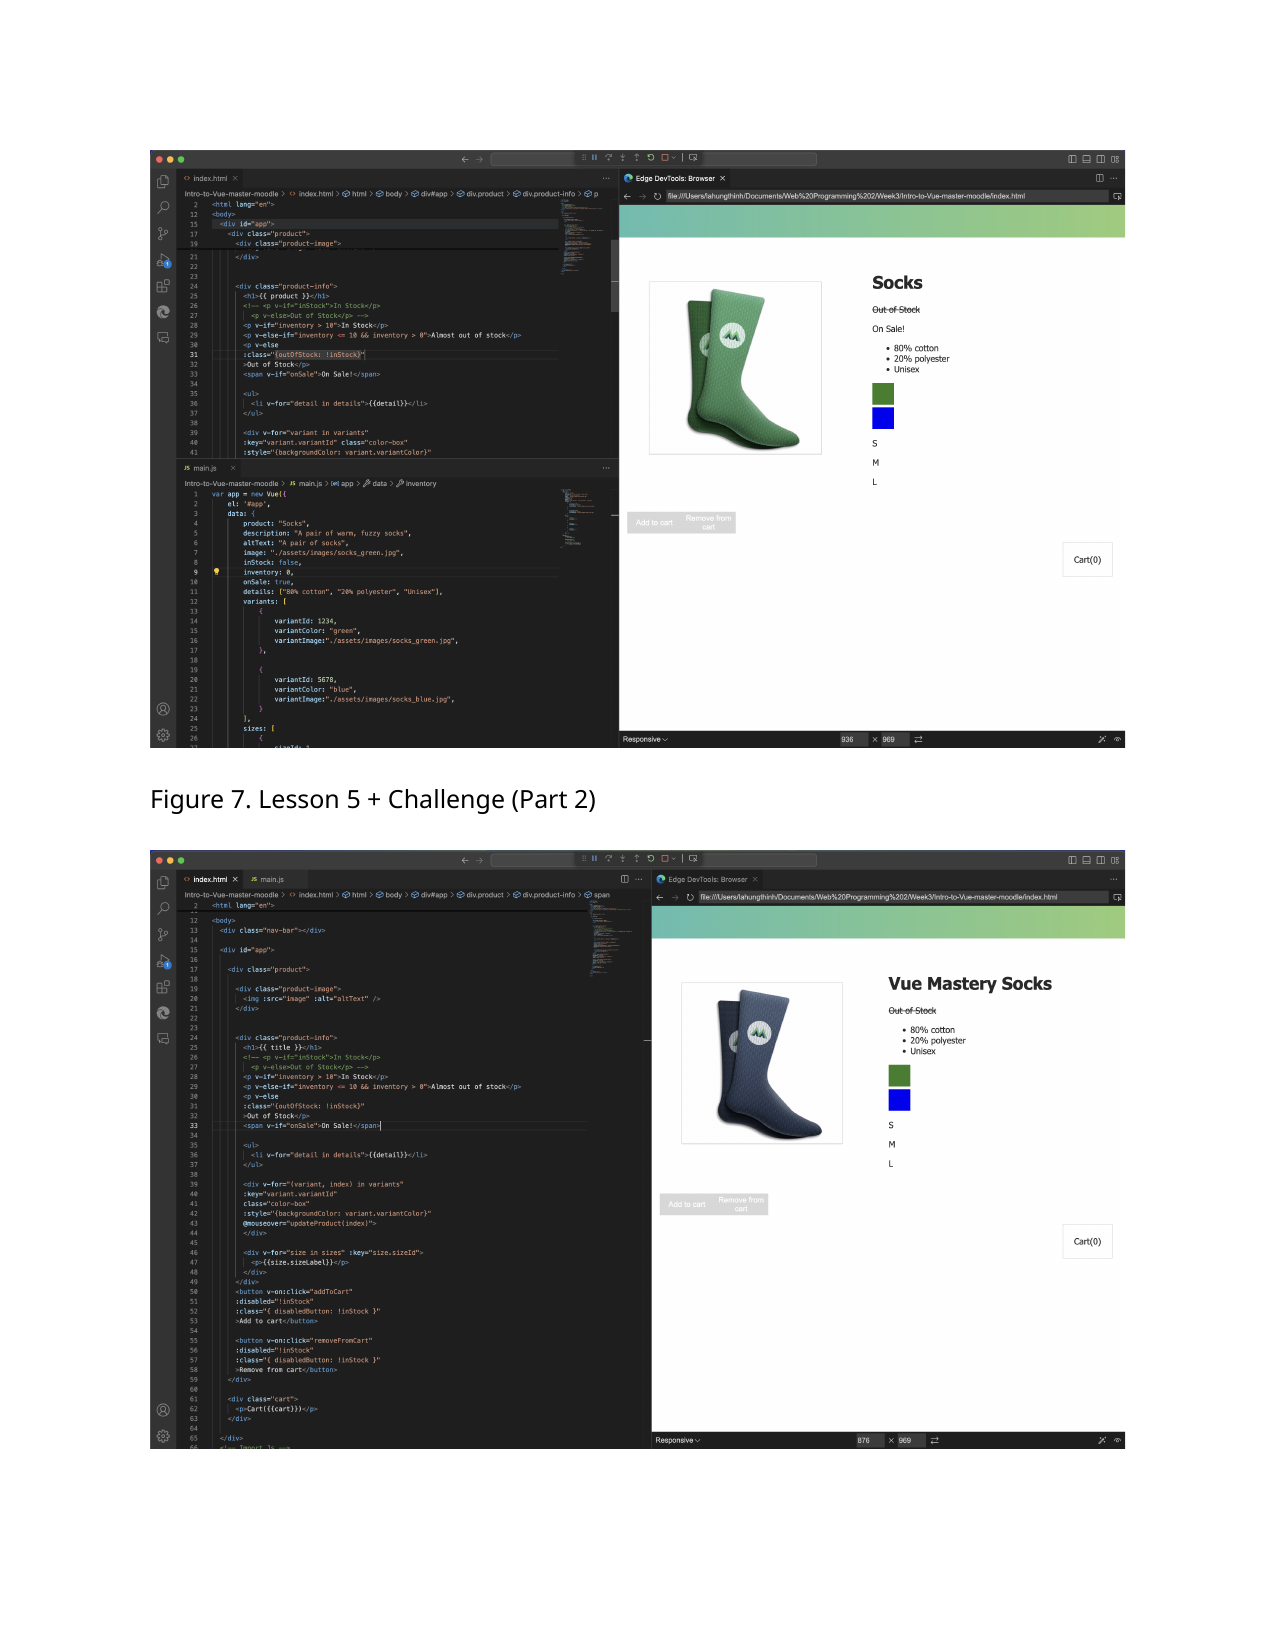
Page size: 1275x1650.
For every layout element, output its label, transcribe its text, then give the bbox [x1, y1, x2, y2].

picture [150, 850, 1125, 1449]
picture [150, 150, 1125, 748]
text Figure 7. Lesson 5 + Challenge (Part 2) [150, 782, 1125, 816]
